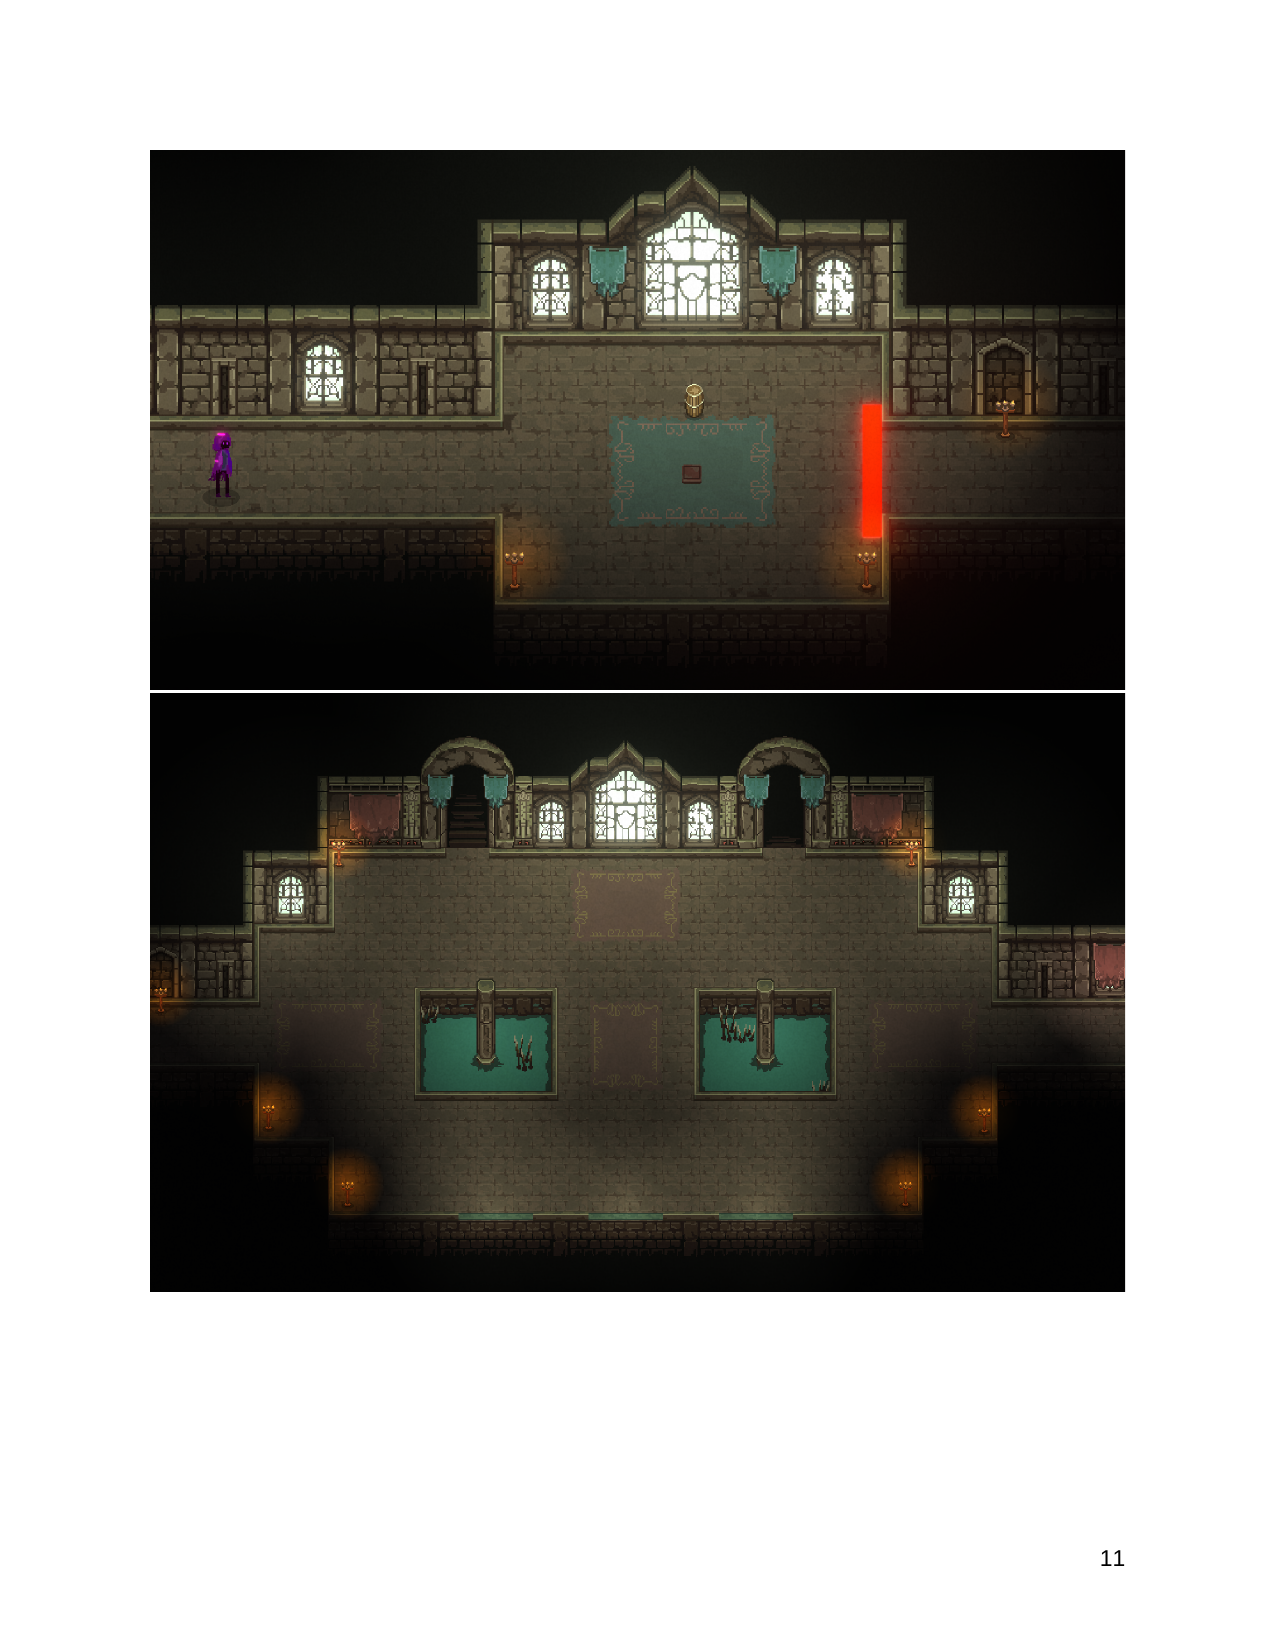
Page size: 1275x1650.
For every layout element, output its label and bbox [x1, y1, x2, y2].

picture [150, 150, 1125, 690]
picture [150, 693, 1125, 1292]
